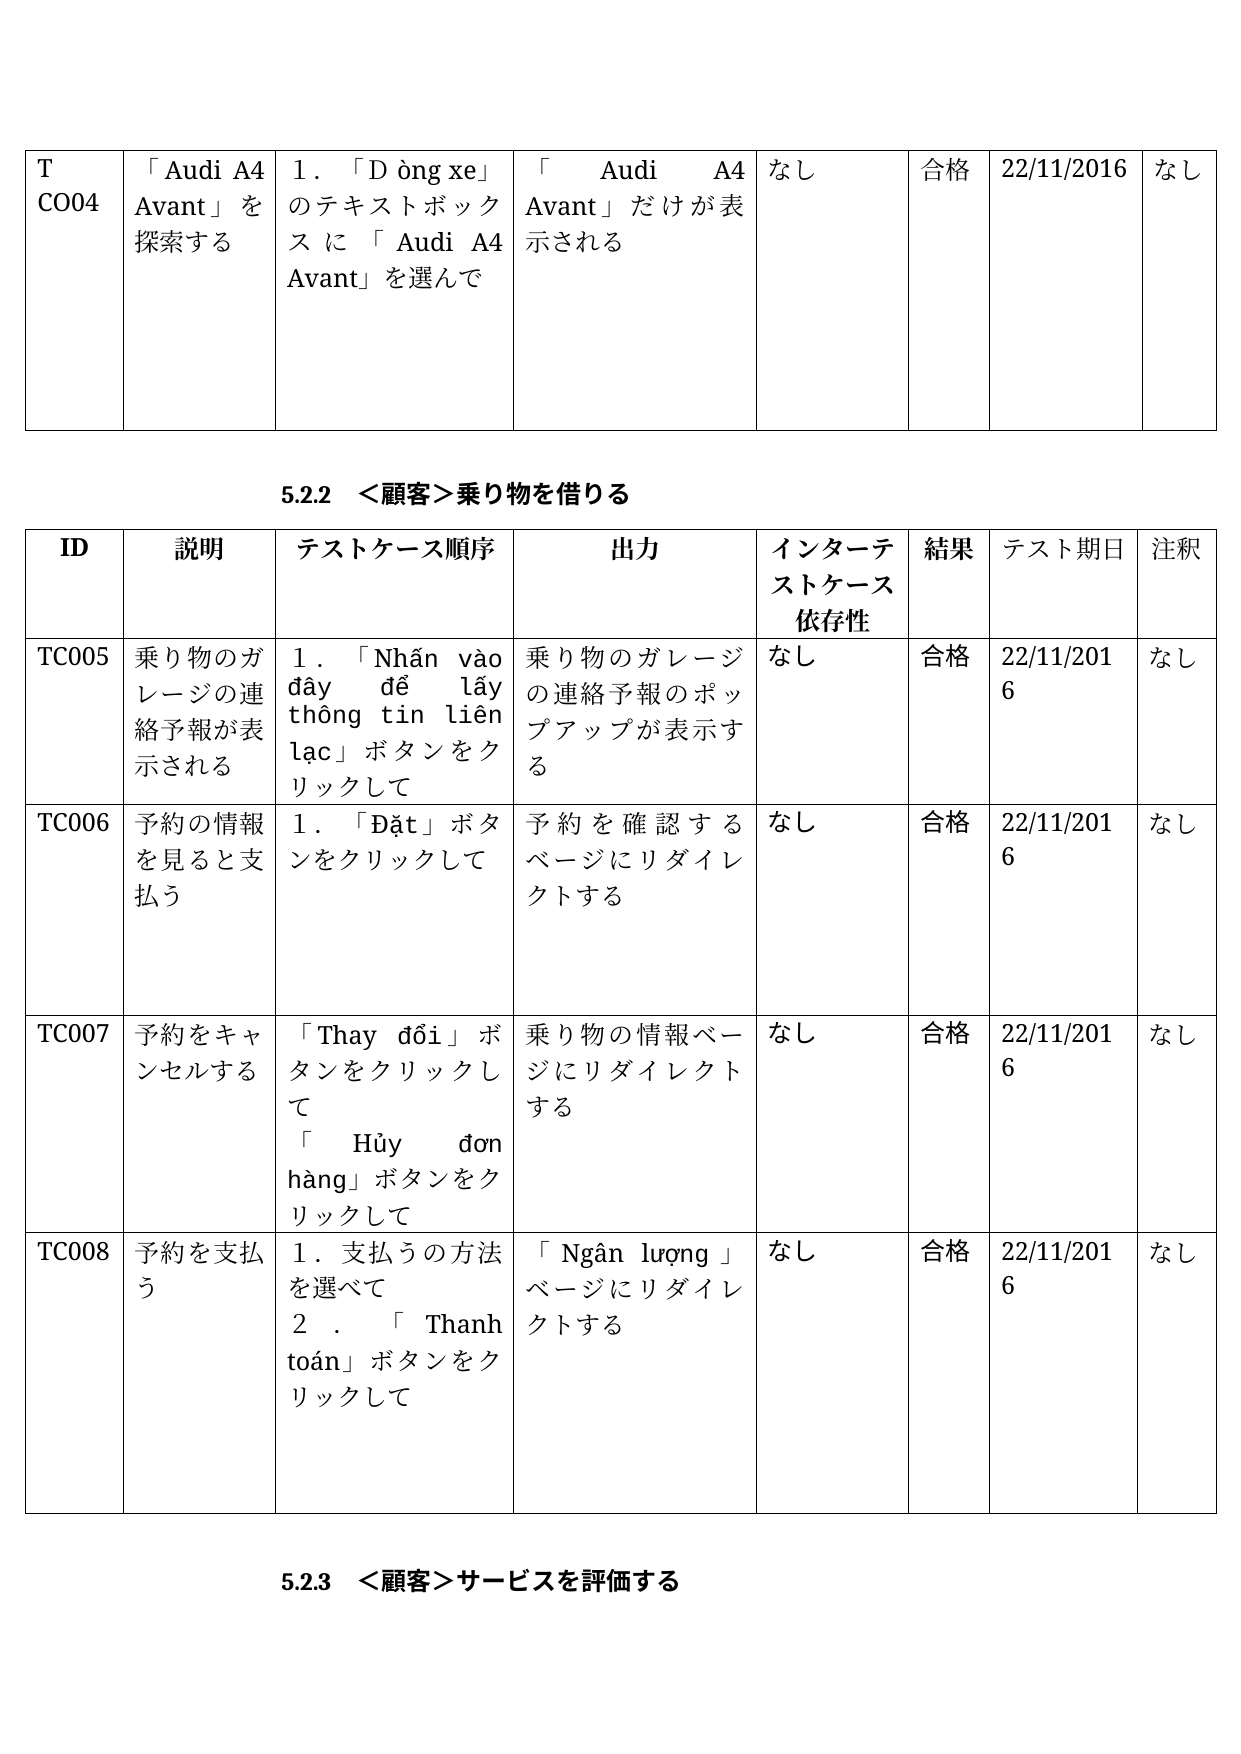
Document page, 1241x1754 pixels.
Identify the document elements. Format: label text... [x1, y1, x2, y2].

table_cell 「Thay đổi」ボタンをクリックして 「Hủy đơn hàng」ボタンをクリックして [276, 1016, 513, 1232]
table_cell 乗り物のガレージの連絡予報が表示される [124, 639, 275, 803]
table_cell 22/11/2016 [990, 1016, 1137, 1232]
table_cell 合格 [909, 1233, 989, 1512]
table_cell 予約の情報を見ると支払う [124, 805, 275, 1014]
list ＜顧客＞サービスを評価する [281, 1561, 1090, 1597]
table_cell なし [757, 151, 908, 430]
table_header ID [26, 530, 123, 637]
table_header 説明 [124, 530, 275, 637]
table_cell なし [1138, 1016, 1216, 1232]
table_cell １．「Ｄòng xe」のテキストボックスに「Audi A4 Avant」を選んで [276, 151, 513, 430]
table_cell 22/11/2016 [990, 805, 1137, 1014]
table_cell １．支払うの方法を選べて ２．「Thanh toán」ボタンをクリックして [276, 1233, 513, 1512]
table_cell なし [757, 805, 908, 1014]
table_cell TC008 [26, 1233, 123, 1512]
table_cell １．「Nhấn vào đây để lấy thông tin liên lạc」ボタンをクリックして [276, 639, 513, 803]
table_cell 合格 [909, 639, 989, 803]
table_cell 22/11/2016 [990, 639, 1137, 803]
table_cell 22/11/2016 [990, 151, 1142, 430]
table_cell TC006 [26, 805, 123, 1014]
table_cell なし [757, 1233, 908, 1512]
table_cell TCO04 [26, 151, 123, 430]
table_header 注釈 [1138, 530, 1216, 637]
table_header インターテストケース依存性 [757, 530, 908, 637]
table_cell 22/11/2016 [990, 1233, 1137, 1512]
table_cell 予約を支払う [124, 1233, 275, 1512]
table_cell 乗り物の情報ベージにリダイレクトする [514, 1016, 756, 1232]
table_cell TC007 [26, 1016, 123, 1232]
table_cell 「Audi A4 Avant」を探索する [124, 151, 275, 430]
table_cell なし [1138, 805, 1216, 1014]
table_cell 合格 [909, 1016, 989, 1232]
table_header テストケース順序 [276, 530, 513, 637]
table_cell 合格 [909, 805, 989, 1014]
table_cell 予約を確認するベージにリダイレクトする [514, 805, 756, 1014]
list ＜顧客＞乗り物を借りる [281, 479, 1090, 509]
table_cell 乗り物のガレージの連絡予報のポップアップが表示する [514, 639, 756, 803]
table_cell なし [757, 1016, 908, 1232]
table_cell 「Ngân lượng」ベージにリダイレクトする [514, 1233, 756, 1512]
table_header 出力 [514, 530, 756, 637]
table_header テスト期日 [990, 530, 1137, 637]
table_cell TC005 [26, 639, 123, 803]
table_cell 合格 [909, 151, 989, 430]
table_cell 「Audi A4 Avant」だけが表示される [514, 151, 756, 430]
table_cell １．「Đặt」ボタンをクリックして [276, 805, 513, 1014]
table_cell なし [1138, 1233, 1216, 1512]
table_cell なし [1143, 151, 1216, 430]
table_cell 予約をキャンセルする [124, 1016, 275, 1232]
table_header 結果 [909, 530, 989, 637]
table_cell なし [757, 639, 908, 803]
table_cell なし [1138, 639, 1216, 803]
